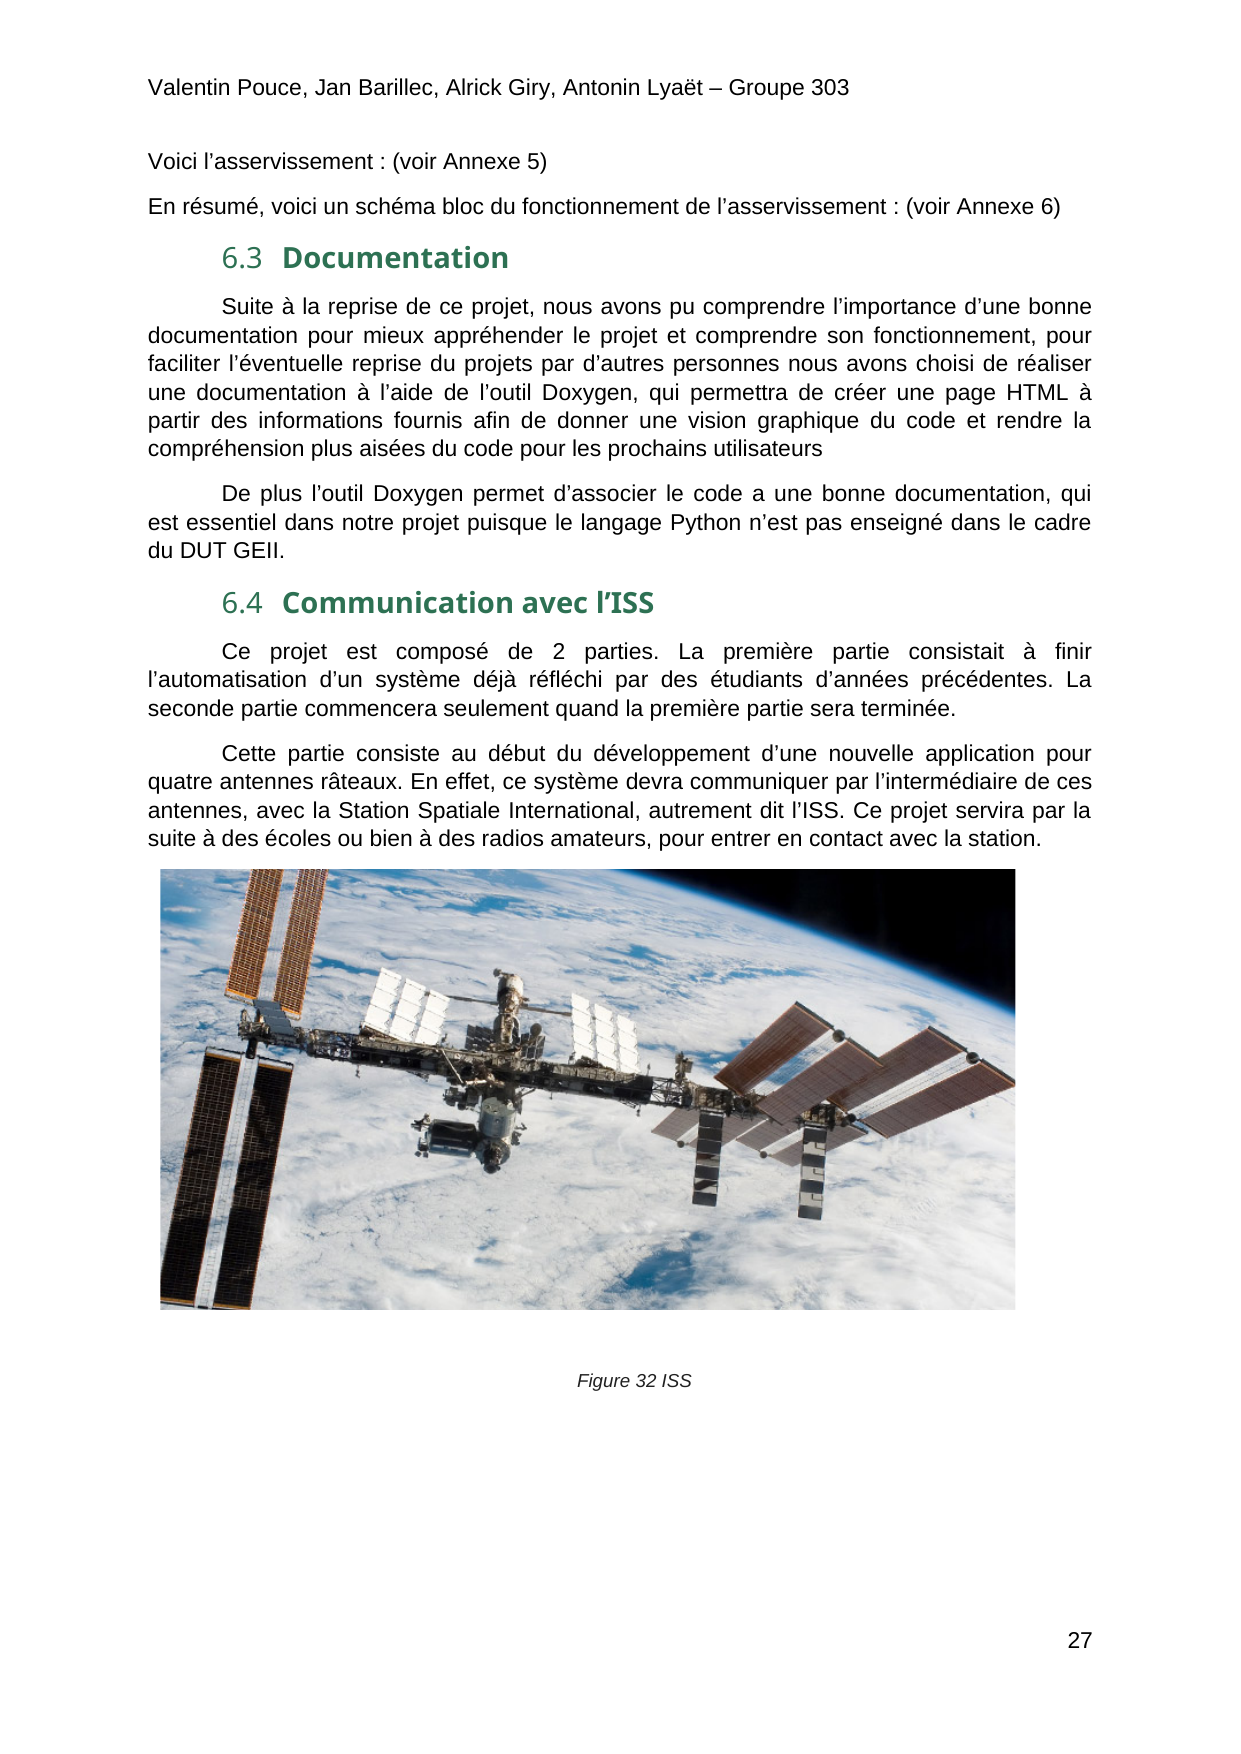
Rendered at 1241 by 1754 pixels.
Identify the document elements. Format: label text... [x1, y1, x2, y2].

text De plus l’outil Doxygen permet d’associer le code a une bonne documentation, qui est essentiel dans notre projet puisque le langage Python n’est pas enseigné dans le cadre du DUT GEII. [148, 480, 1093, 564]
subtitle Documentation [221, 238, 1093, 277]
text Voici l’asservissement : (voir Annexe 5) [148, 148, 1093, 174]
text Suite à la reprise de ce projet, nous avons pu comprendre l’importance d’une bonne documentation pour mieux appréhender le projet et comprendre son fonctionnement, pour faciliter l’éventuelle reprise du projets par d’autres personnes nous avons choisi de réaliser une documentation à l’aide de l’outil Doxygen, qui permettra de créer une page HTML à partir des informations fournis afin de donner une vision graphique du code et rendre la compréhension plus aisées du code pour les prochains utilisateurs [148, 293, 1093, 462]
text Cette partie consiste au début du développement d’une nouvelle application pour quatre antennes râteaux. En effet, ce système devra communiquer par l’intermédiaire de ces antennes, avec la Station Spatiale International, autrement dit l’ISS. Ce projet servira par la suite à des écoles ou bien à des radios amateurs, pour entrer en contact avec la station. [148, 740, 1093, 851]
subtitle Communication avec l’ISS [221, 582, 1093, 622]
text Ce projet est composé de 2 parties. La première partie consistait à finir l’automatisation d’un système déjà réfléchi par des étudiants d’années précédentes. La seconde partie commencera seulement quand la première partie sera terminée. [148, 638, 1093, 721]
picture [160, 869, 1016, 1310]
text En résumé, voici un schéma bloc du fonctionnement de l’asservissement : (voir Annexe 6) [148, 193, 1093, 219]
